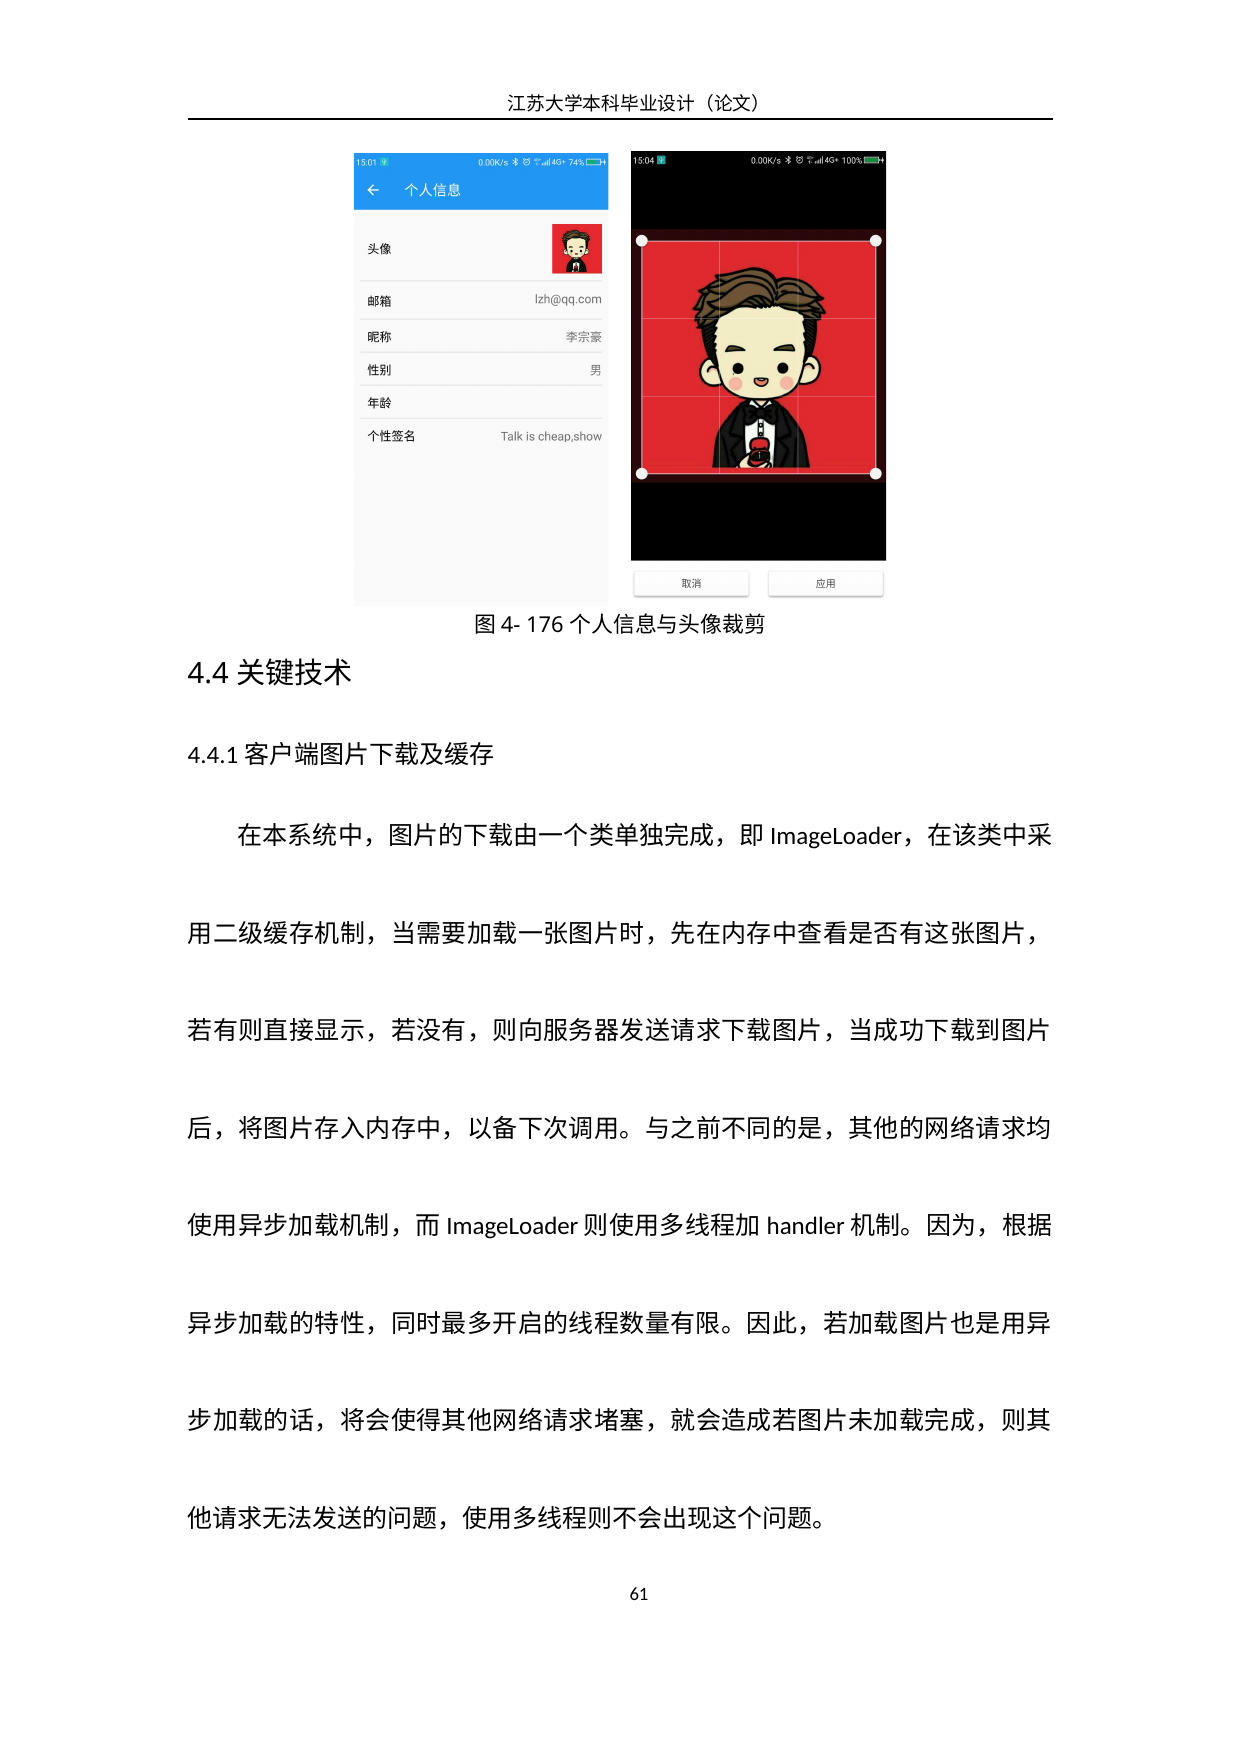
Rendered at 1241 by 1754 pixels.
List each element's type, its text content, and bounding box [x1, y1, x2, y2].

text 在本系统中，图片的下载由一个类单独完成，即ImageLoader，在该类中采用二级缓存机制，当需要加载一张图片时，先在内存中查看是否有这张图片，若有则直接显示，若没有，则向服务器发送请求下载图片，当成功下载到图片后，将图片存入内存中，以备下次调用。与之前不同的是，其他的网络请求均使用异步加载机制，而ImageLoader则使用多线程加handler机制。因为，根据异步加载的特性，同时最多开启的线程数量有限。因此，若加载图片也是用异步加载的话，将会使得其他网络请求堵塞，就会造成若图片未加载完成，则其他请求无法发送的问题，使用多线程则不会出现这个问题。 [187, 801, 1053, 1549]
picture [631, 151, 887, 606]
subtitle 4.4 关键技术 [187, 639, 1053, 704]
subtitle 4.4.1 客户端图片下载及缓存 [187, 720, 1053, 785]
text 图4- 176 个人信息与头像裁剪 [187, 606, 1053, 639]
picture [353, 153, 609, 606]
